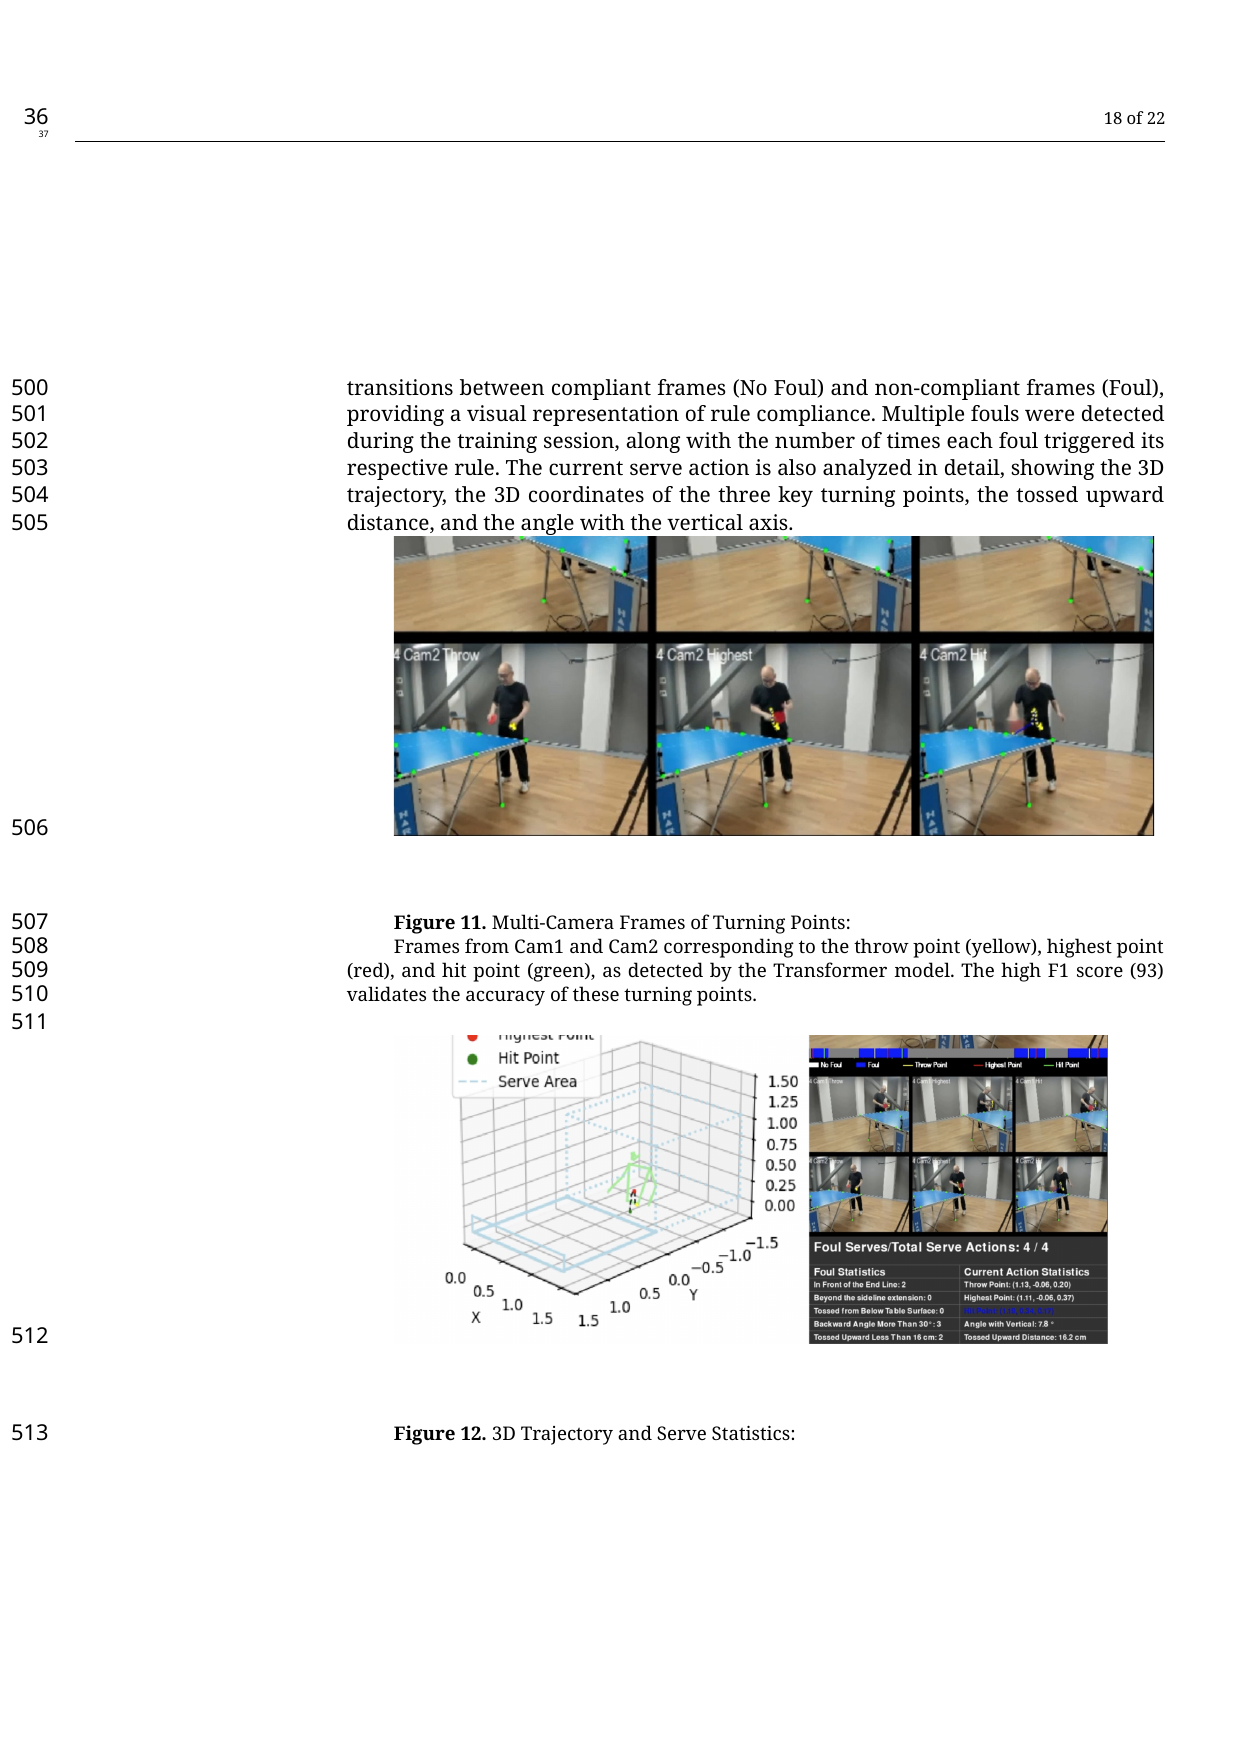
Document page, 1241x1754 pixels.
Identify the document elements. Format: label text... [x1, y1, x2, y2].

text Figure 11. Multi-Camera Frames of Turning Points: [347, 910, 1165, 934]
picture [393, 1035, 1108, 1344]
text Frames from Cam1 and Cam2 corresponding to the throw point (yellow), highest point (red), and hit point (green), as detected by the Transformer model. The high F1 score (93) validates the accuracy of these turning points. [347, 934, 1165, 1007]
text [347, 374, 1165, 536]
picture [393, 536, 1155, 836]
text Figure 12. 3D Trajectory and Serve Statistics: [347, 1421, 1165, 1445]
